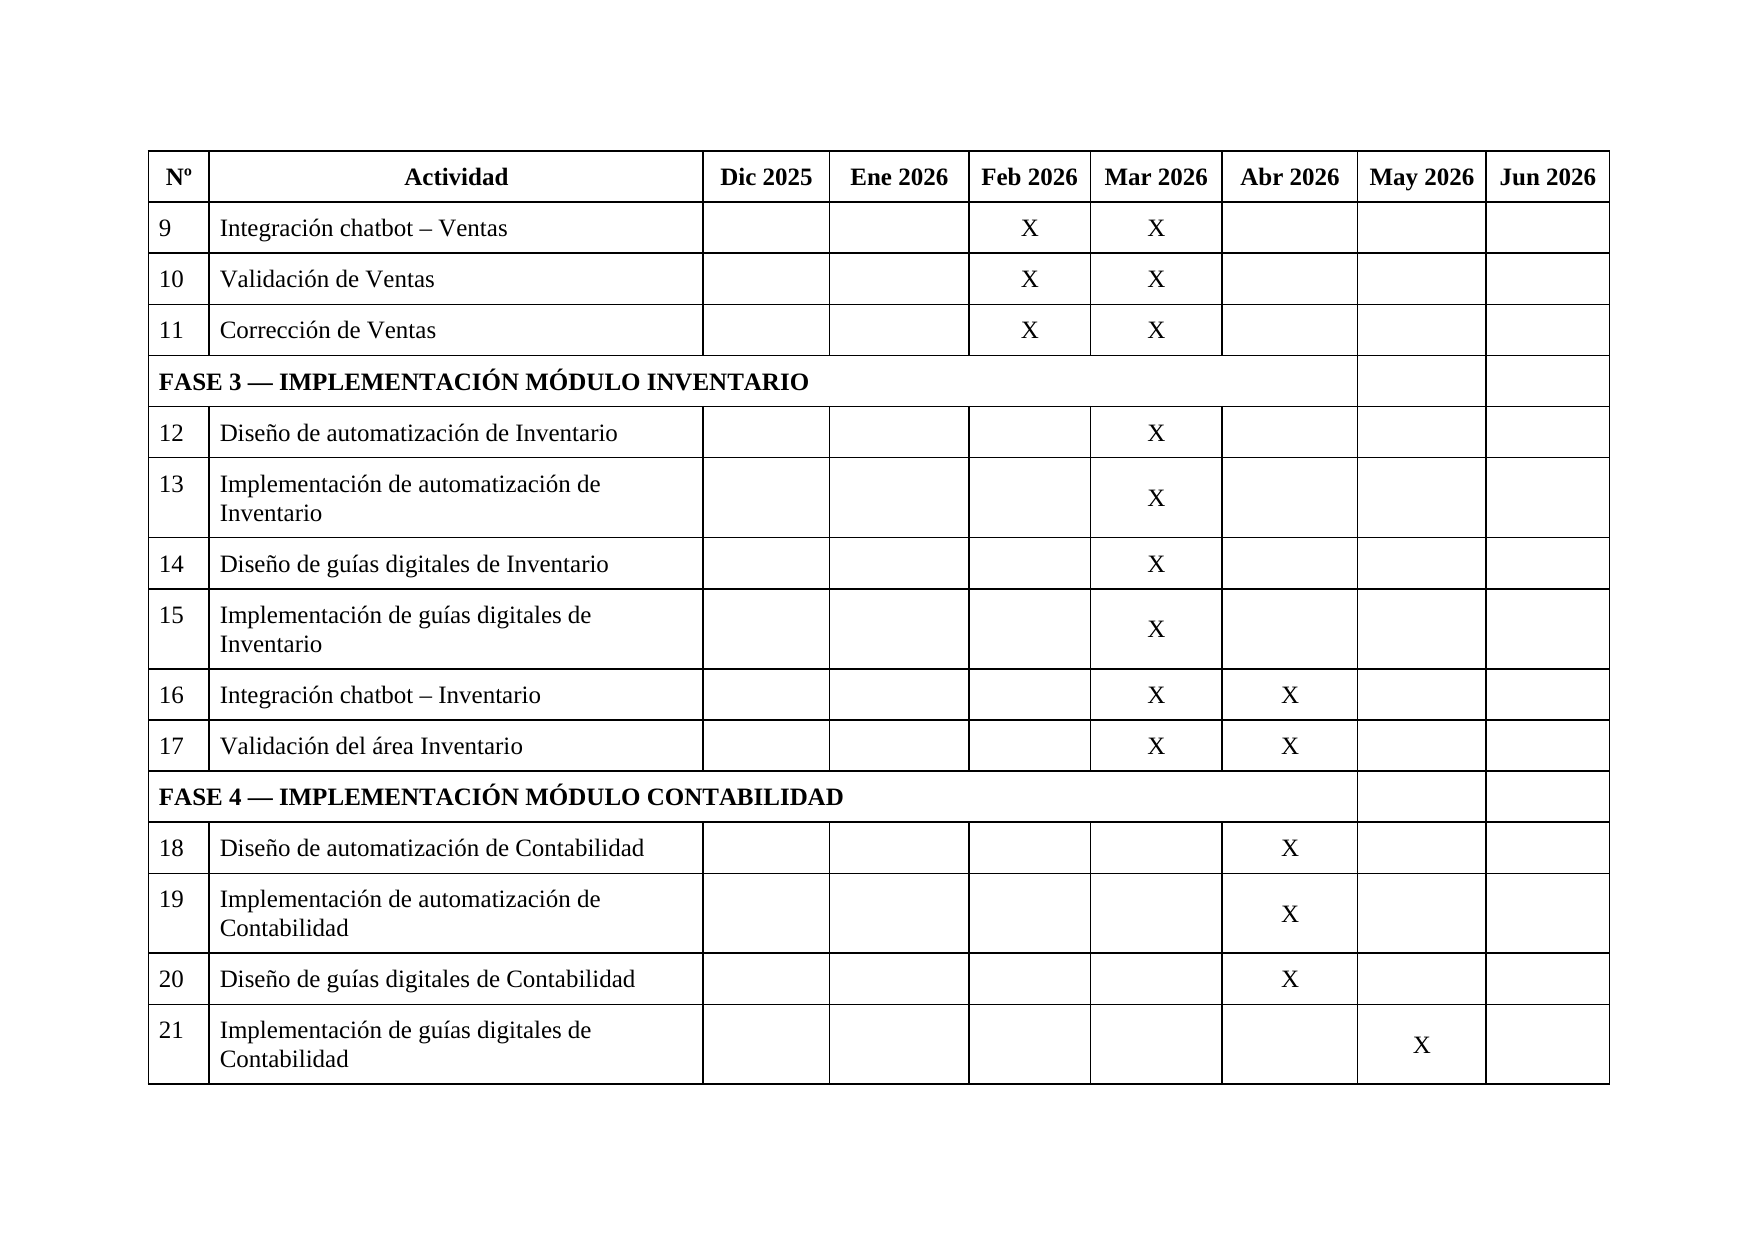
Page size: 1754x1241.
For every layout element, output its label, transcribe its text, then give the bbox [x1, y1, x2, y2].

table_cell [1223, 305, 1357, 354]
table_cell [1487, 1005, 1609, 1083]
table_cell [1358, 305, 1485, 354]
table_cell [830, 538, 968, 588]
table_cell [1487, 874, 1609, 952]
table_cell [704, 407, 829, 457]
table_cell [1487, 203, 1609, 252]
table_cell [704, 721, 829, 770]
table_cell [1223, 538, 1357, 588]
table_cell [1358, 874, 1485, 952]
table_cell [1091, 823, 1221, 872]
table_cell [830, 458, 968, 537]
table_cell [1091, 874, 1221, 952]
table_cell X [1091, 590, 1221, 668]
table_cell [1487, 721, 1609, 770]
table_cell [970, 954, 1090, 1003]
table_cell [970, 721, 1090, 770]
table_cell 19 [149, 874, 208, 952]
table_cell [1487, 356, 1609, 406]
table_cell [1223, 590, 1357, 668]
table_cell [970, 458, 1090, 537]
table_cell Implementación de guías digitales de Inventario [210, 590, 702, 668]
table_cell Diseño de automatización de Contabilidad [210, 823, 702, 872]
table_header Nº [149, 152, 208, 201]
table_cell Diseño de guías digitales de Contabilidad [210, 954, 702, 1003]
table_cell [704, 954, 829, 1003]
table_cell [830, 407, 968, 457]
table_cell [1223, 203, 1357, 252]
table_cell [704, 874, 829, 952]
table_cell [704, 254, 829, 303]
table_cell [704, 458, 829, 537]
table_cell [830, 954, 968, 1003]
table_cell 12 [149, 407, 208, 457]
table_cell [1487, 590, 1609, 668]
table_cell FASE 3 — IMPLEMENTACIÓN MÓDULO INVENTARIO [149, 356, 1357, 406]
table_cell [970, 407, 1090, 457]
table_cell 9 [149, 203, 208, 252]
table_cell [1358, 254, 1485, 303]
table_cell [970, 538, 1090, 588]
table_cell [704, 305, 829, 354]
table_cell X [1091, 458, 1221, 537]
table_cell [704, 203, 829, 252]
table_cell [704, 590, 829, 668]
table_cell 18 [149, 823, 208, 872]
table_cell X [1223, 874, 1357, 952]
table_cell [1487, 823, 1609, 872]
table_cell 14 [149, 538, 208, 588]
table_cell X [1091, 407, 1221, 457]
table_cell 11 [149, 305, 208, 354]
table_cell Implementación de automatización de Inventario [210, 458, 702, 537]
table_cell [1358, 203, 1485, 252]
table_cell X [1091, 538, 1221, 588]
table_cell [1487, 254, 1609, 303]
table_cell [830, 590, 968, 668]
table_cell 17 [149, 721, 208, 770]
table_cell [830, 823, 968, 872]
table_cell [1487, 538, 1609, 588]
table_header Mar 2026 [1091, 152, 1221, 201]
table_cell [1223, 254, 1357, 303]
table_cell [1487, 407, 1609, 457]
table_cell [1358, 721, 1485, 770]
table_header Actividad [210, 152, 702, 201]
table_cell Integración chatbot – Ventas [210, 203, 702, 252]
table_cell [1358, 538, 1485, 588]
table_cell [1358, 823, 1485, 872]
table_cell [970, 823, 1090, 872]
table_cell [1223, 1005, 1357, 1083]
table_cell [1223, 458, 1357, 537]
table_cell X [1223, 954, 1357, 1003]
table_cell [830, 670, 968, 719]
table_cell Validación del área Inventario [210, 721, 702, 770]
table_cell [1358, 590, 1485, 668]
table_cell X [1091, 254, 1221, 303]
table_cell [1358, 772, 1485, 821]
table_cell Integración chatbot – Inventario [210, 670, 702, 719]
table_cell [1091, 954, 1221, 1003]
table_cell [1091, 1005, 1221, 1083]
table_cell 20 [149, 954, 208, 1003]
table_cell [830, 203, 968, 252]
table_cell [830, 305, 968, 354]
table_cell Diseño de guías digitales de Inventario [210, 538, 702, 588]
table_header Jun 2026 [1487, 152, 1609, 201]
table_cell Diseño de automatización de Inventario [210, 407, 702, 457]
table_cell 13 [149, 458, 208, 537]
table_cell 21 [149, 1005, 208, 1083]
table_cell 15 [149, 590, 208, 668]
table_cell Corrección de Ventas [210, 305, 702, 354]
table_cell [1358, 407, 1485, 457]
table_cell X [1223, 721, 1357, 770]
table_cell X [1091, 721, 1221, 770]
table_cell X [970, 203, 1090, 252]
table_cell Implementación de guías digitales de Contabilidad [210, 1005, 702, 1083]
table_cell [1358, 356, 1485, 406]
table_cell [704, 1005, 829, 1083]
table_cell X [1091, 305, 1221, 354]
table_cell [704, 823, 829, 872]
table_cell Implementación de automatización de Contabilidad [210, 874, 702, 952]
table_cell [830, 254, 968, 303]
table_cell [970, 670, 1090, 719]
table_cell X [1223, 823, 1357, 872]
table_cell X [1091, 670, 1221, 719]
table_header Ene 2026 [830, 152, 968, 201]
table_cell [970, 590, 1090, 668]
table_cell 16 [149, 670, 208, 719]
table_cell [970, 1005, 1090, 1083]
table_cell [1223, 407, 1357, 457]
table_cell X [970, 254, 1090, 303]
table_cell [830, 874, 968, 952]
table_cell [1487, 305, 1609, 354]
table_header Abr 2026 [1223, 152, 1357, 201]
table_cell [970, 874, 1090, 952]
table_cell [830, 721, 968, 770]
table_cell [830, 1005, 968, 1083]
table_cell [1487, 458, 1609, 537]
table_cell X [1091, 203, 1221, 252]
table_cell 10 [149, 254, 208, 303]
table_cell [1358, 954, 1485, 1003]
table_cell [1487, 670, 1609, 719]
table_cell X [970, 305, 1090, 354]
table_header Dic 2025 [704, 152, 829, 201]
table_cell X [1223, 670, 1357, 719]
table_cell FASE 4 — IMPLEMENTACIÓN MÓDULO CONTABILIDAD [149, 772, 1357, 821]
table_cell [1487, 954, 1609, 1003]
table_cell [704, 670, 829, 719]
table_cell Validación de Ventas [210, 254, 702, 303]
table_header May 2026 [1358, 152, 1485, 201]
table_header Feb 2026 [970, 152, 1090, 201]
table_cell [1358, 458, 1485, 537]
table_cell [1358, 670, 1485, 719]
table_cell X [1358, 1005, 1485, 1083]
table_cell [1487, 772, 1609, 821]
table_cell [704, 538, 829, 588]
